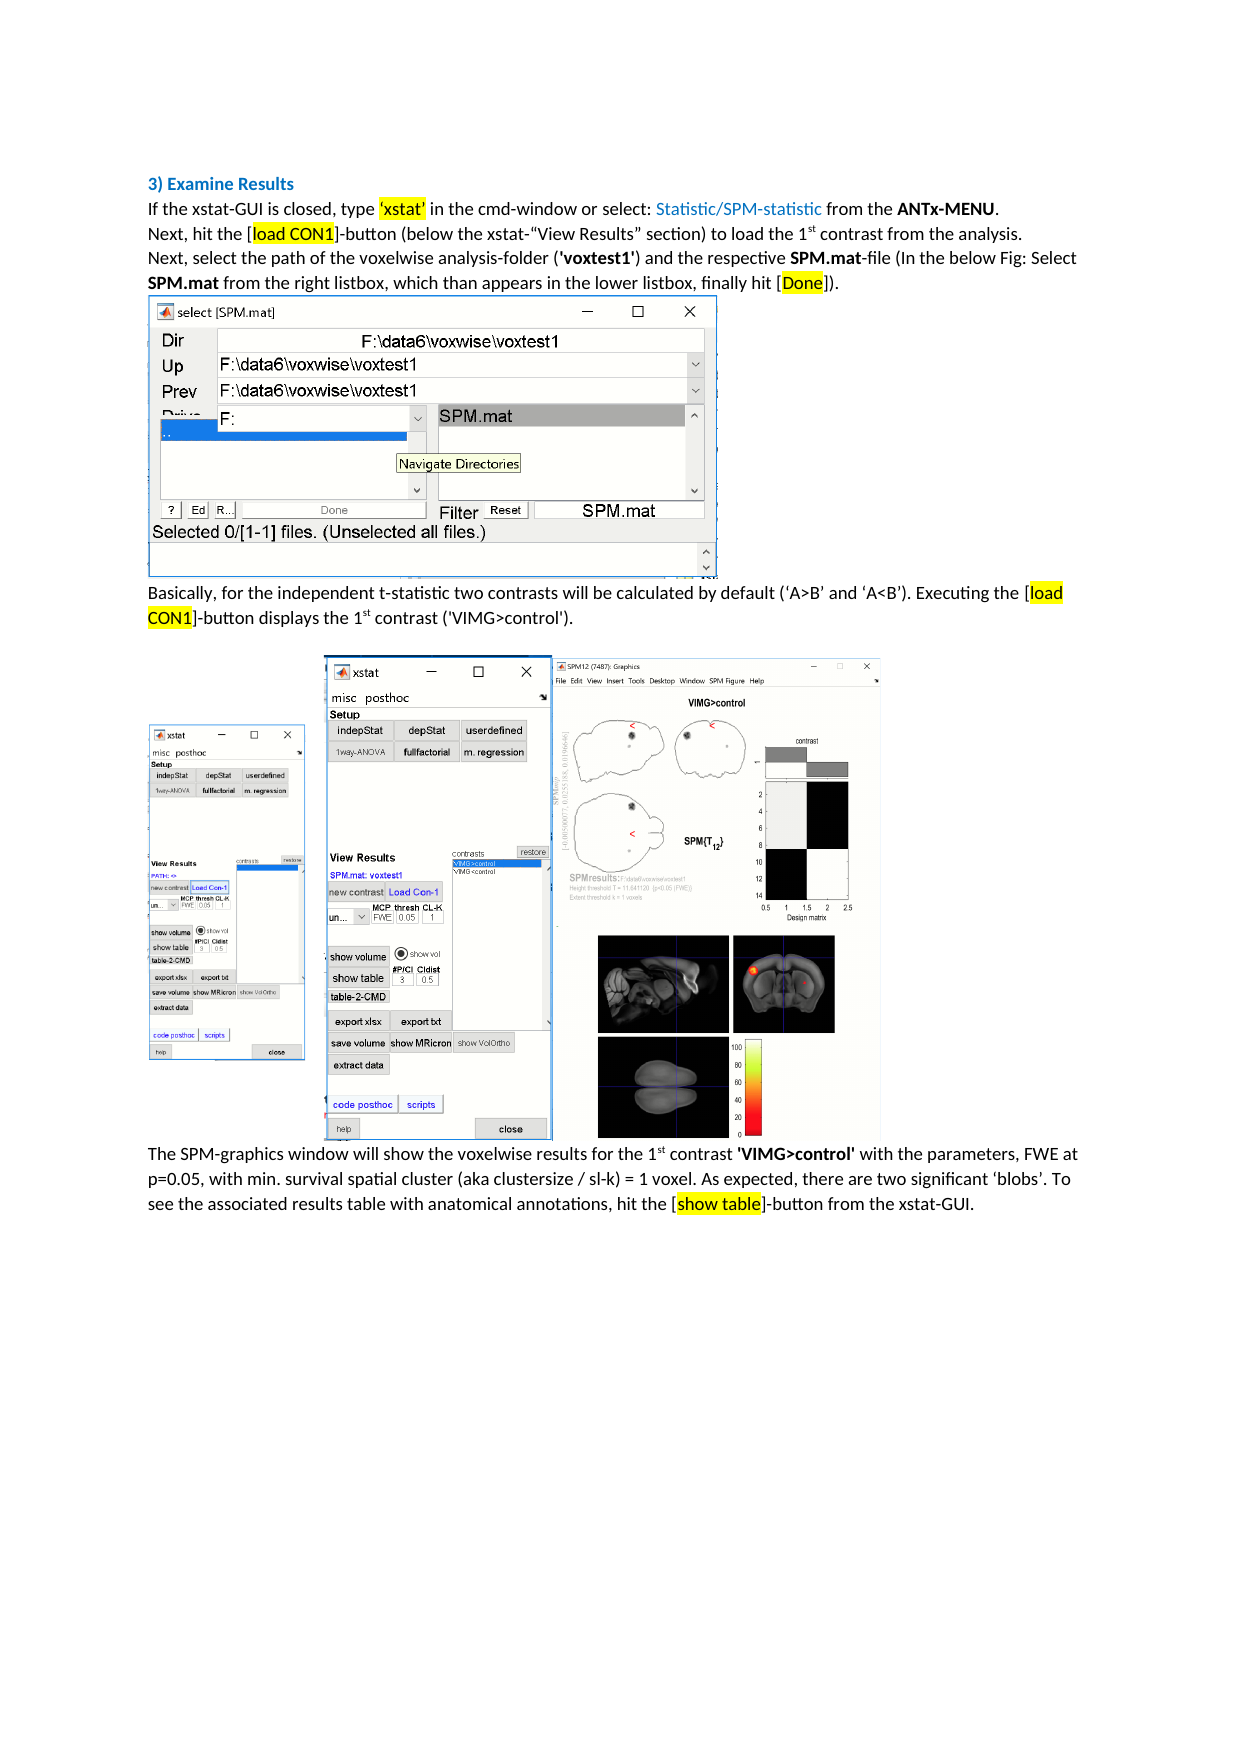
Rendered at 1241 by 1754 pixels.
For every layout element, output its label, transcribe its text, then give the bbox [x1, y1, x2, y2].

picture [323, 655, 881, 1141]
text Next, select the path of the voxelwise analysis-folder ('voxtest1') and the respective SPM.mat-file (In the below Fig: Select SPM.mat from the right listbox, which than appears in the lower listbox, finally hit [Done]). [148, 246, 1093, 294]
text 3) Examine Results [148, 172, 1093, 195]
text Next, hit the [load CON1]-button (below the xstat-“View Results” section) to load the 1st contrast from the analysis. [334, 222, 1093, 244]
text The SPM-graphics window will show the voxelwise results for the 1st contrast 'VIMG>control' with the parameters, FWE at p=0.05, with min. survival spatial cluster (aka clustersize / sl-k) = 1 voxel. As expected, there are two significant ‘blobs’. To see the associated results table with anatomical annotations, hit the [show table]-button from the xstat-GUI. [148, 1143, 1093, 1215]
picture [147, 295, 718, 579]
text If the xstat-GUI is closed, type ‘xstat’ in the cmd-window or select: Statistic/SPM-statistic from the ANTx-MENU. [426, 197, 1093, 220]
text Basically, for the independent t-statistic two contrasts will be calculated by default (‘A>B’ and ‘A<B’). Executing the [load CON1]-button displays the 1st contrast ('VIMG>control'). [148, 581, 1093, 629]
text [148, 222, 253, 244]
picture [147, 723, 306, 1061]
